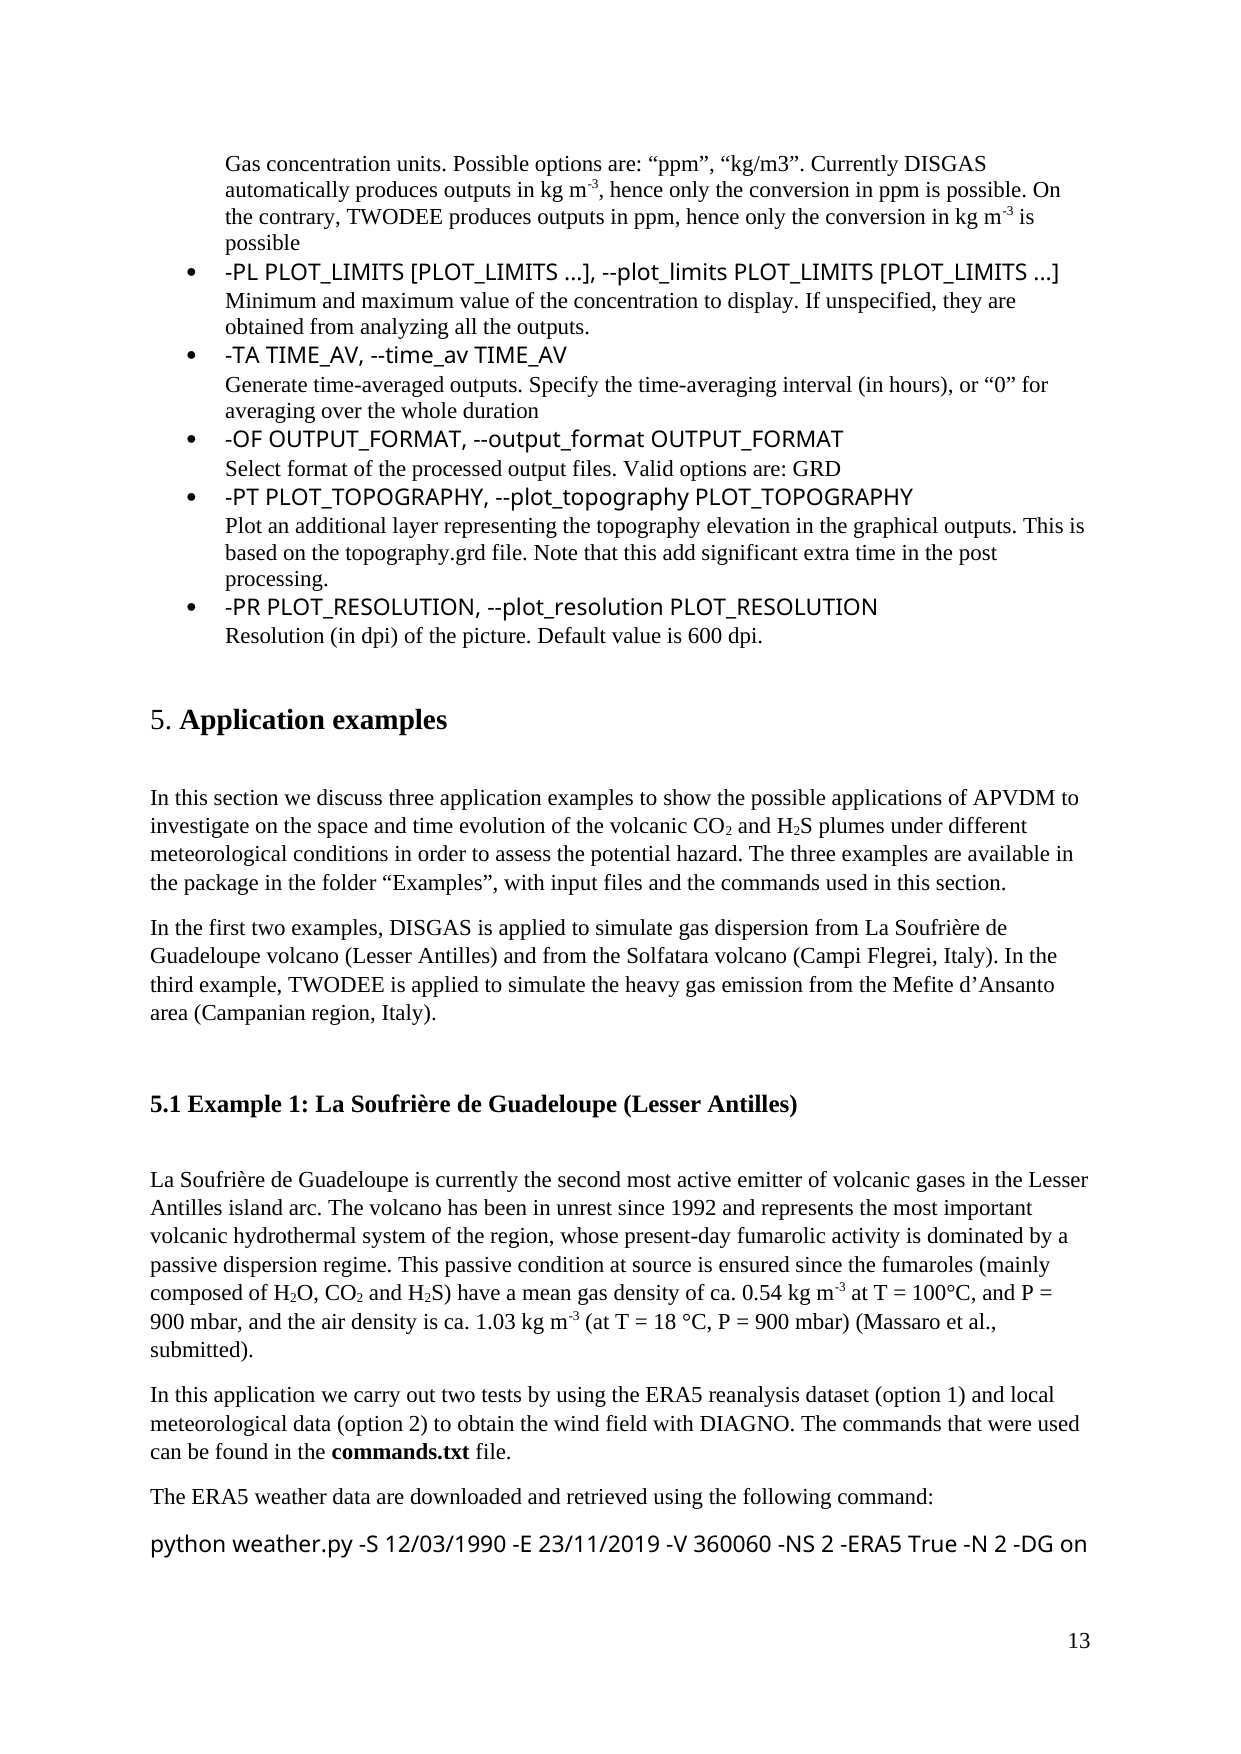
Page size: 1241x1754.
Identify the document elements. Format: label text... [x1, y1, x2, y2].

list Gas concentration units. Possible options are: “ppm”, “kg/m3”. Currently DISGAS automatically produces outputs in kg m-3, hence only the conversion in ppm is possible. On the contrary, TWODEE produces outputs in ppm, hence only the conversion in kg m-3 is possible [225, 150, 1090, 255]
list -TA TIME_AV, --time_av TIME_AV [187, 339, 1090, 371]
text In this application we carry out two tests by using the ERA5 reanalysis dataset (option 1) and local meteorological data (option 2) to obtain the wind field with DIAGNO. The commands that were used can be found in the commands.txt file. [150, 1381, 1090, 1464]
text In this section we discuss three application examples to show the possible applications of APVDM to investigate on the space and time evolution of the volcanic CO2 and H2S plumes under different meteorological conditions in order to assess the potential hazard. The three examples are available in the package in the folder “Examples”, with input files and the commands used in this section. [150, 783, 1090, 895]
list -OF OUTPUT_FORMAT, --output_format OUTPUT_FORMAT [187, 423, 1090, 454]
list Resolution (in dpi) of the picture. Default value is 600 dpi. [225, 622, 1090, 649]
list -PT PLOT_TOPOGRAPHY, --plot_topography PLOT_TOPOGRAPHY [187, 481, 1090, 512]
list -PL PLOT_LIMITS [PLOT_LIMITS ...], --plot_limits PLOT_LIMITS [PLOT_LIMITS ...] [187, 255, 1090, 287]
list Minimum and maximum value of the concentration to display. If unspecified, they are obtained from analyzing all the outputs. [225, 287, 1090, 339]
text In the first two examples, DISGAS is applied to simulate gas dispersion from La Soufrière de Guadeloupe volcano (Lesser Antilles) and from the Solfatara volcano (Campi Flegrei, Italy). In the third example, TWODEE is applied to simulate the heavy gas emission from the Mefite d’Ansanto area (Campanian region, Italy). [150, 914, 1090, 1026]
subtitle 5. Application examples [150, 702, 1090, 736]
text La Soufrière de Guadeloupe is currently the second most active emitter of volcanic gases in the Lesser Antilles island arc. The volcano has been in unrest since 1992 and represents the most important volcanic hydrothermal system of the region, whose present-day fumarolic activity is dominated by a passive dispersion regime. This passive condition at source is ensured since the fumaroles (mainly composed of H2O, CO2 and H2S) have a mean gas density of ca. 0.54 kg m-3 at T = 100°C, and P = 900 mbar, and the air density is ca. 1.03 kg m-3 (at T = 18 °C, P = 900 mbar) (Massaro et al., submitted). [150, 1166, 1090, 1363]
text The ERA5 weather data are downloaded and retrieved using the following command: [150, 1483, 1090, 1510]
list Plot an additional layer representing the topography elevation in the graphical outputs. This is based on the topography.grd file. Note that this add significant extra time in the post processing. [225, 512, 1090, 591]
list Select format of the processed output files. Valid options are: GRD [225, 454, 1090, 481]
list -PR PLOT_RESOLUTION, --plot_resolution PLOT_RESOLUTION [187, 591, 1090, 622]
subtitle 5.1 Example 1: La Soufrière de Guadeloupe (Lesser Antilles) [150, 1089, 1090, 1118]
text python weather.py -S 12/03/1990 -E 23/11/2019 -V 360060 -NS 2 -ERA5 True -N 2 -DG on [150, 1528, 1090, 1560]
list Generate time-averaged outputs. Specify the time-averaging interval (in hours), or “0” for averaging over the whole duration [225, 371, 1090, 423]
